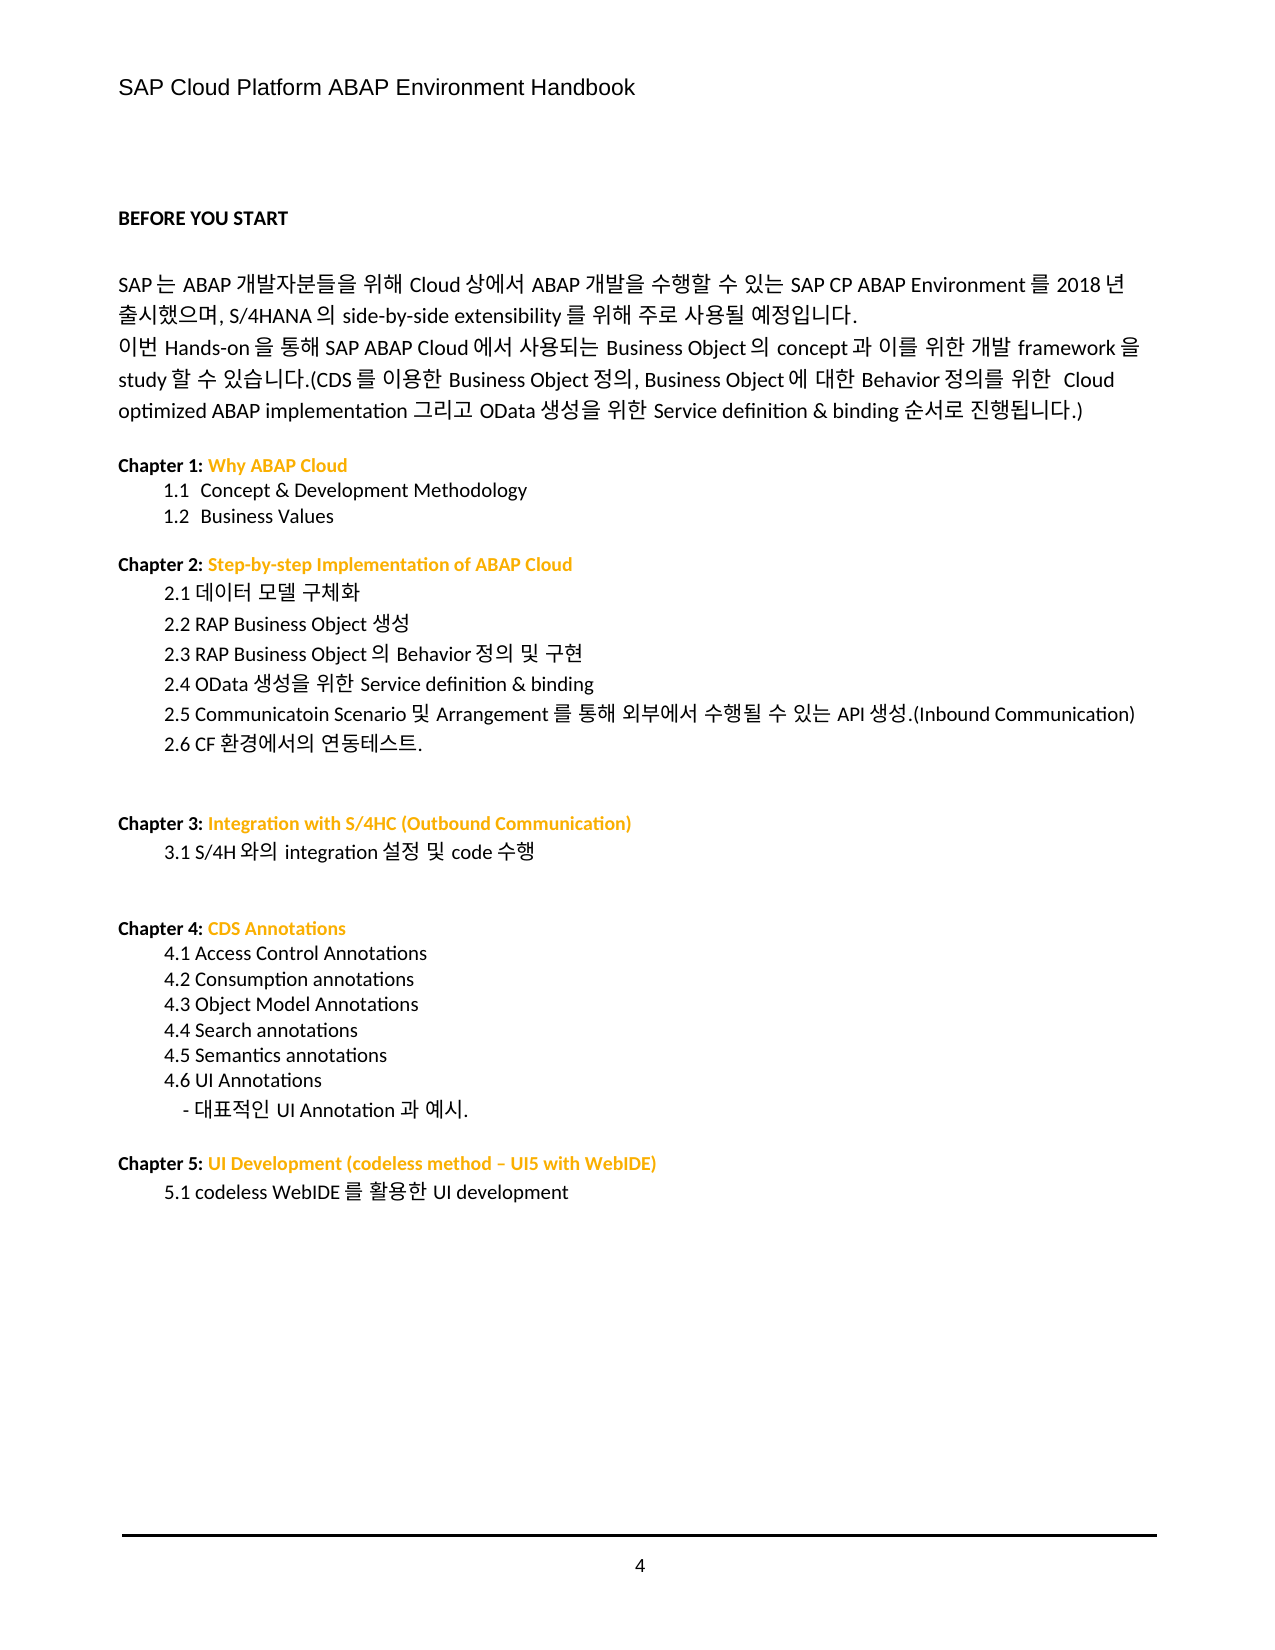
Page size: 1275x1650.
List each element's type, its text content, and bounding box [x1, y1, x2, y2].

text 4.6 UI Annotations [164, 1068, 1157, 1093]
text 2.5 Communicatoin Scenario및 Arrangement를 통해 외부에서 수행될 수 있는 API생성.(Inbound Communication) [164, 697, 1157, 728]
text - 대표적인 UI Annotation 과 예시. [164, 1093, 1157, 1123]
text 2.2 RAP Business Object 생성 [164, 607, 1157, 637]
text 4.2 Consumption annotations [164, 966, 1157, 991]
text 2.4 OData생성을 위한 Service definition & binding [164, 667, 1157, 697]
text 5.1 codeless WebIDE를 활용한 UI development [164, 1176, 1157, 1206]
text 4.4 Search annotations [164, 1017, 1157, 1042]
text 3.1 S/4H와의 integration설정 및 code수행 [164, 835, 1157, 866]
text Chapter 1: Why ABAP Cloud [118, 453, 1157, 477]
text Chapter 5: UI Development (codeless method – UI5 with WebIDE) [118, 1151, 1157, 1176]
text 4.5 Semantics annotations [164, 1042, 1157, 1068]
text Chapter 2: Step-by-step Implementation of ABAP Cloud [118, 552, 1157, 577]
text 4.1 Access Control Annotations [164, 941, 1157, 966]
list Concept & Development Methodology [163, 477, 1157, 503]
text 2.1 데이터 모델 구체화 [164, 577, 1157, 607]
text 이번 Hands-on을 통해SAP ABAP Cloud에서 사용되는 Business Object의 concept과 이를 위한 개발 framework을 study할 수 있습니다.(CDS를 이용한 Business Object 정의, Business Object에 대한 Behavior정의를 위한 Cloud optimized ABAP implementation 그리고 OData 생성을 위한 Service definition & binding 순서로 진행됩니다.) [118, 330, 1157, 425]
list Business Values [163, 503, 1157, 528]
text Chapter 4: CDS Annotations [118, 916, 1157, 941]
subtitle Before you start [118, 156, 1157, 254]
text 4.3 Object Model Annotations [164, 991, 1157, 1017]
text 2.6 CF환경에서의 연동테스트. [164, 728, 1157, 758]
text SAP는 ABAP 개발자분들을 위해 Cloud상에서 ABAP 개발을 수행할 수 있는 SAP CP ABAP Environment를 2018년 출시했으며, S/4HANA의 side-by-side extensibility를 위해 주로 사용될 예정입니다. [118, 267, 1157, 330]
text 2.3 RAP Business Object의 Behavior정의 및 구현 [164, 637, 1157, 667]
text Chapter 3: Integration with S/4HC (Outbound Communication) [118, 811, 1157, 835]
